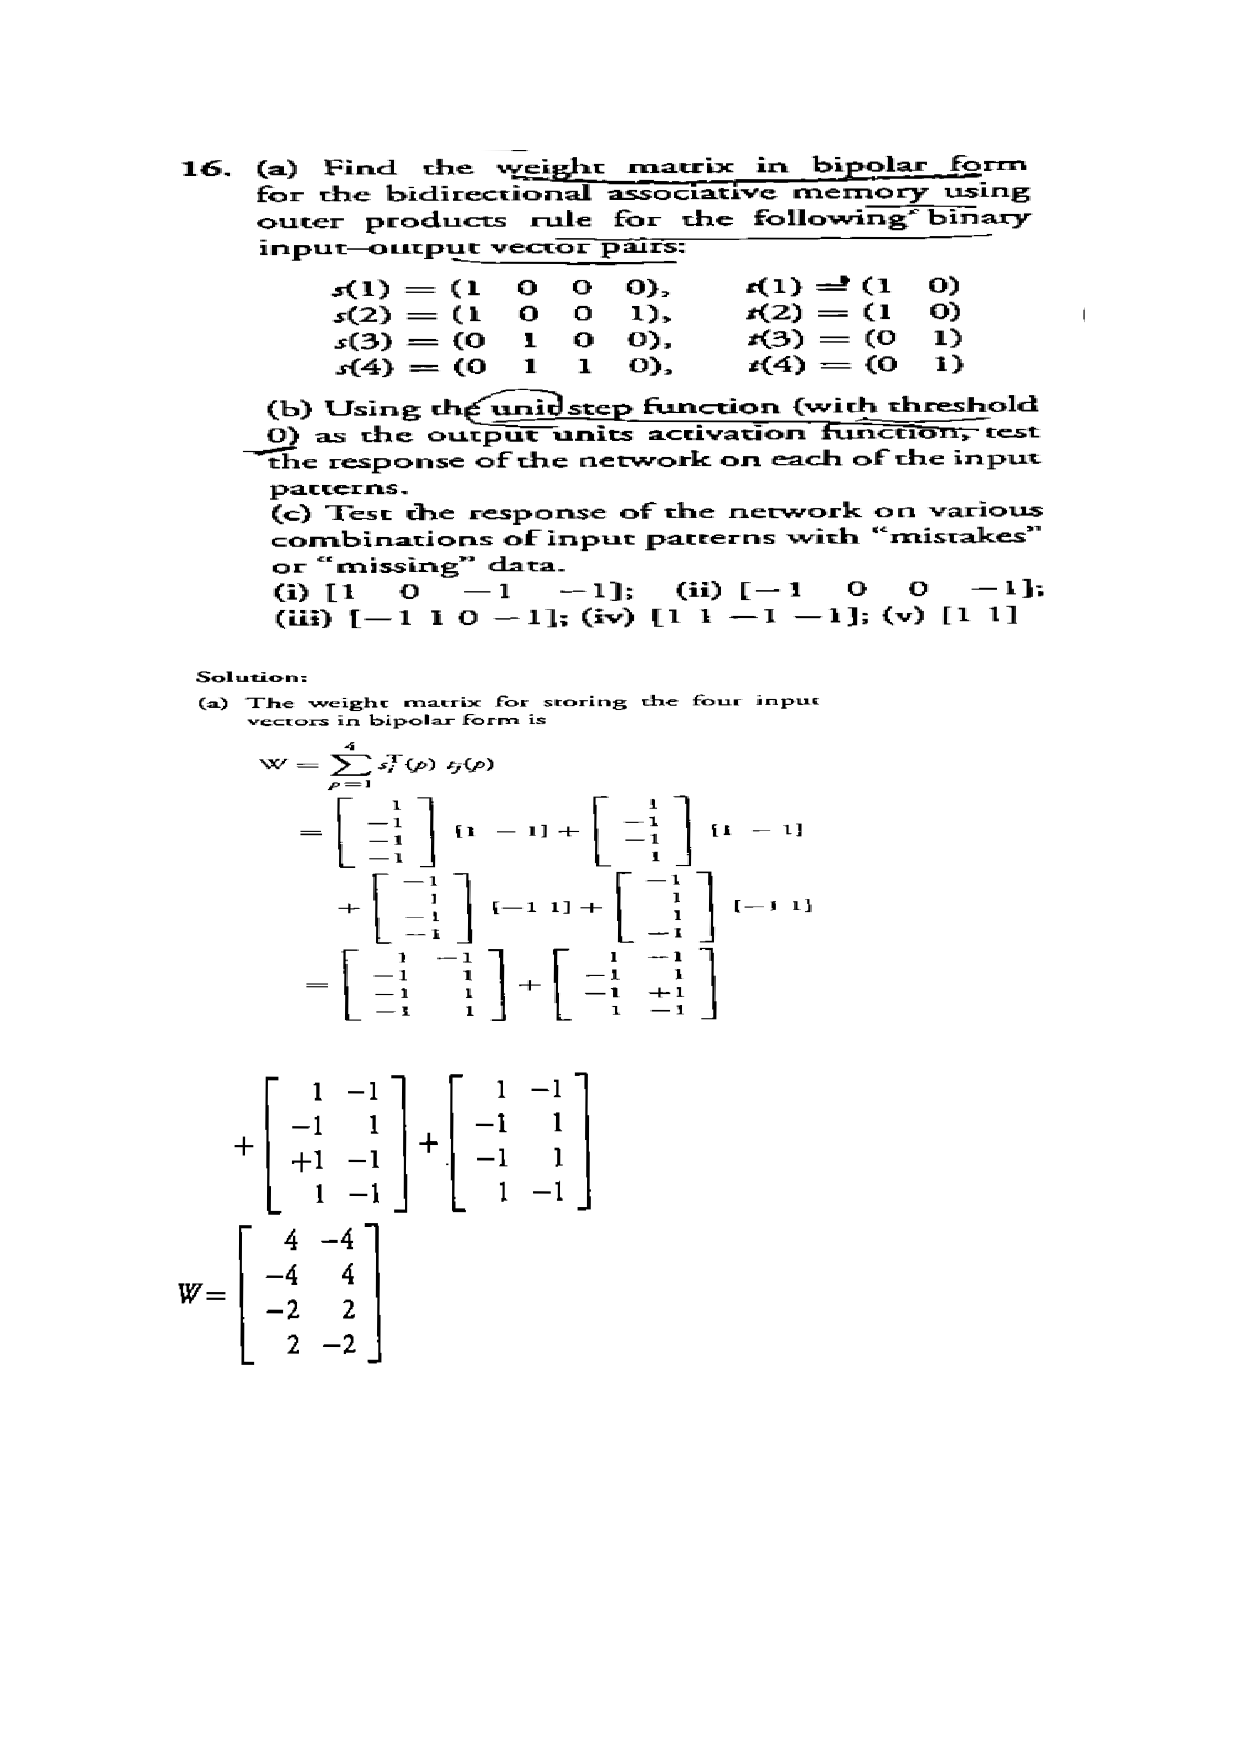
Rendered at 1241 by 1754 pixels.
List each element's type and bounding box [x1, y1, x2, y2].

picture [150, 150, 1085, 643]
picture [150, 1055, 608, 1378]
picture [150, 661, 878, 1037]
